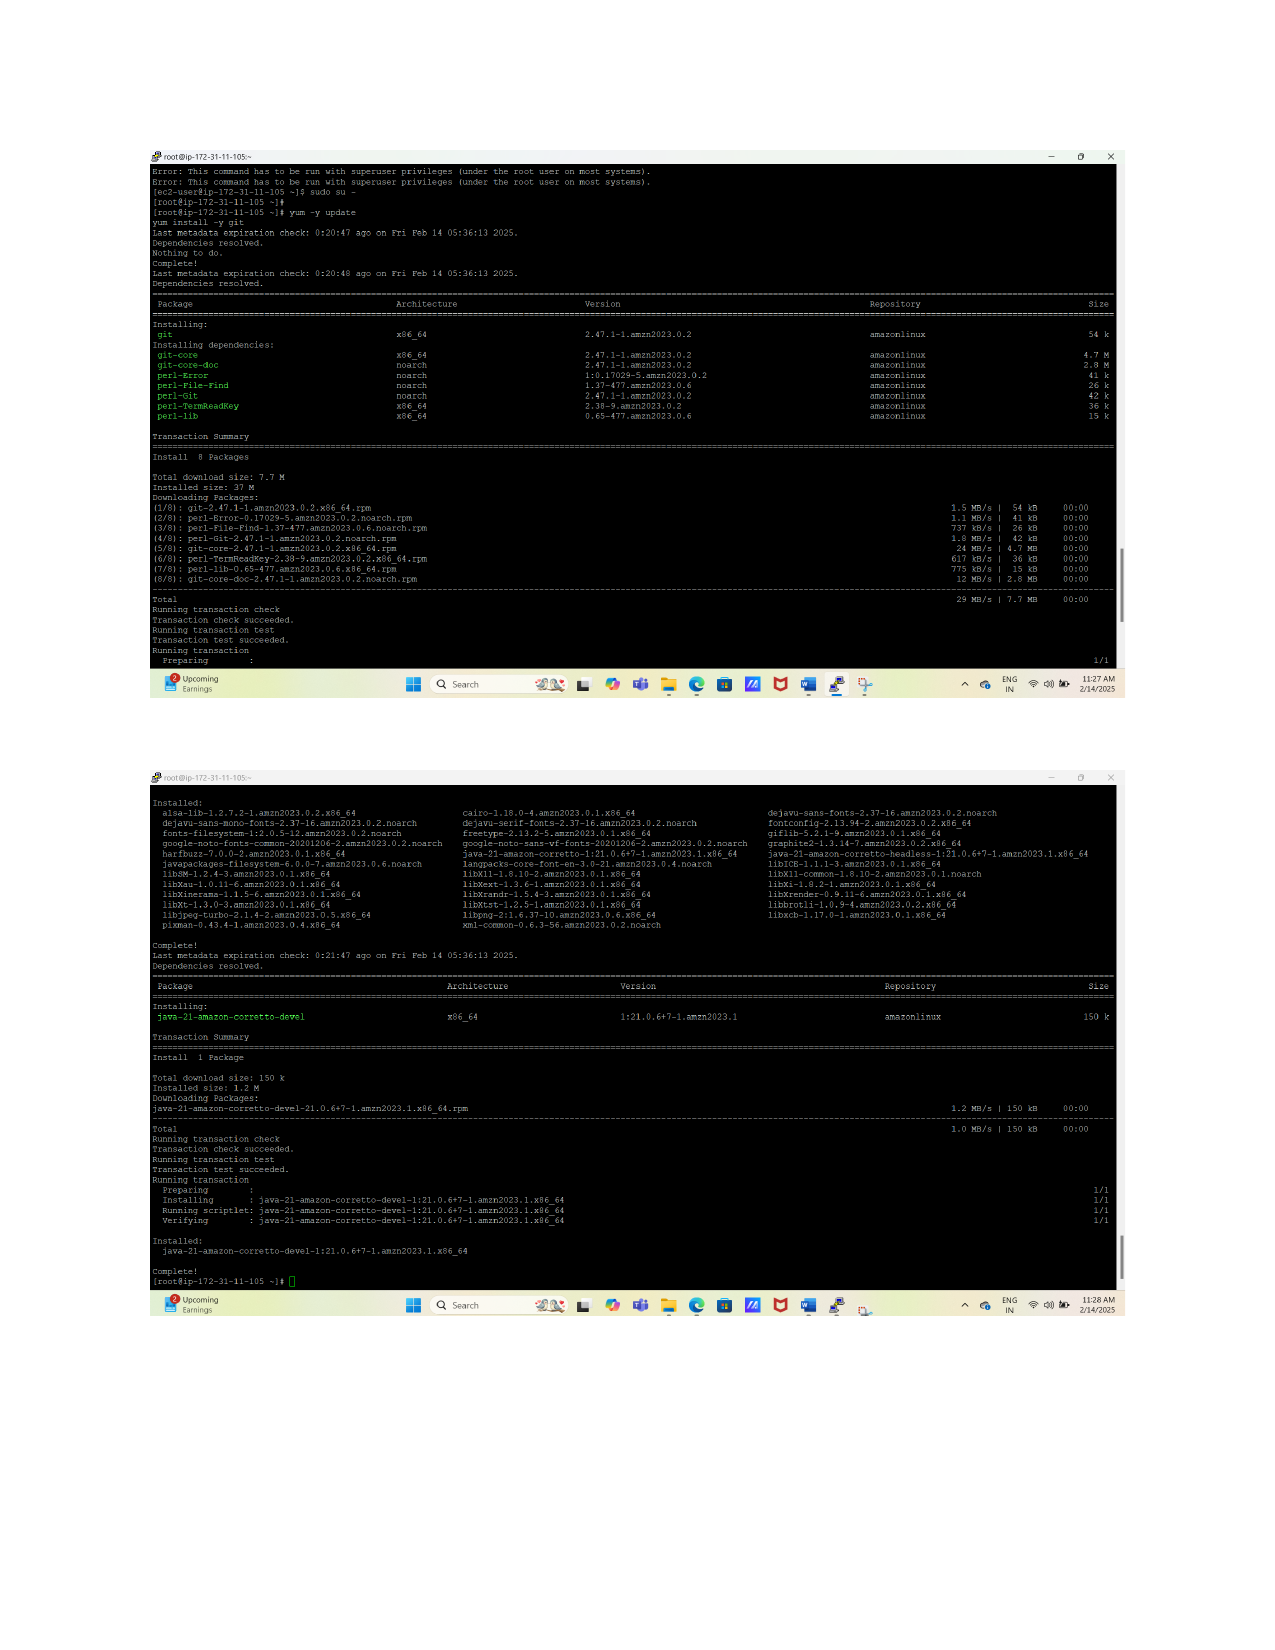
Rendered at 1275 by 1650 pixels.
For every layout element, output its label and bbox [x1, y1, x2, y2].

picture [150, 150, 1125, 698]
picture [150, 770, 1125, 1316]
